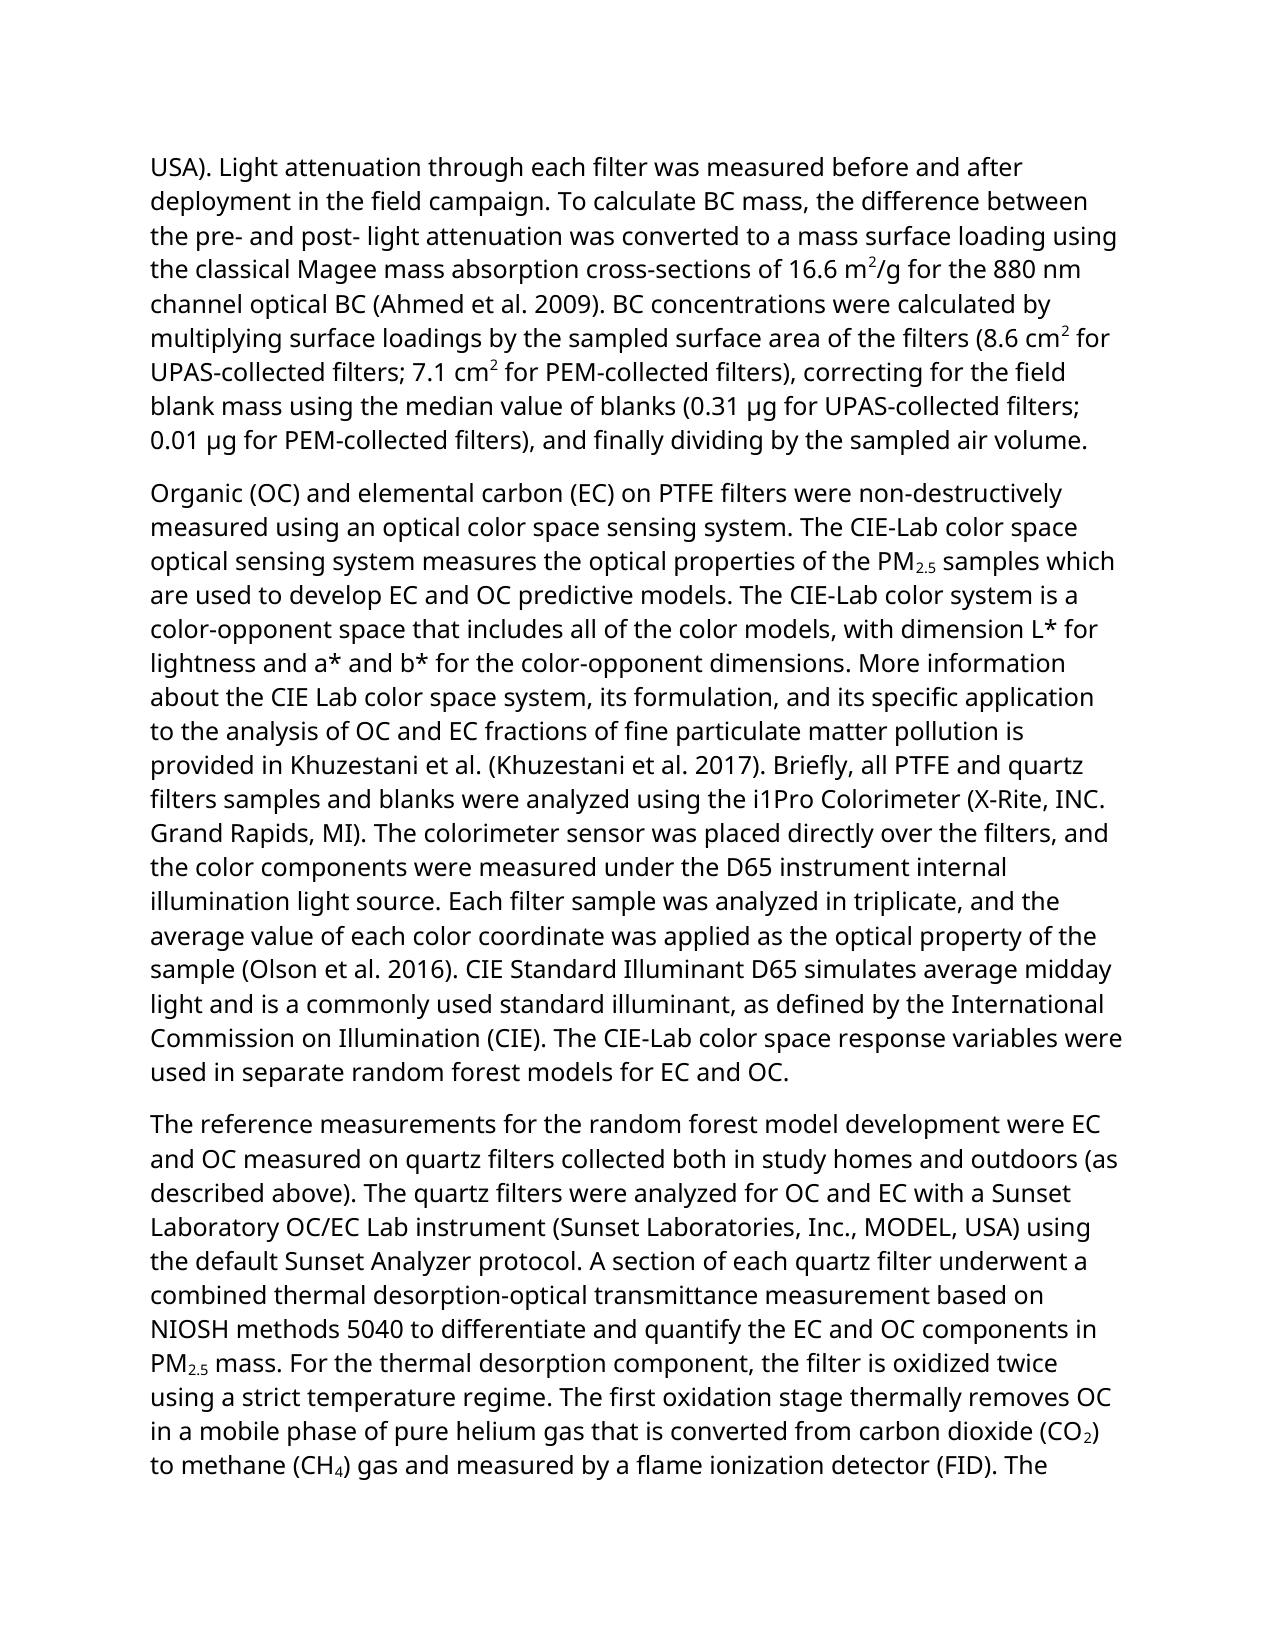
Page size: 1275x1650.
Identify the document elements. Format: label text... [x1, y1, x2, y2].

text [150, 150, 1125, 457]
text Organic (OC) and elemental carbon (EC) on PTFE filters were non-destructively measured using an optical color space sensing system. The CIE-Lab color space optical sensing system measures the optical properties of the PM2.5 samples which are used to develop EC and OC predictive models. The CIE-Lab color system is a color-opponent space that includes all of the color models, with dimension L* for lightness and a* and b* for the color-opponent dimensions. More information about the CIE Lab color space system, its formulation, and its specific application to the analysis of OC and EC fractions of fine particulate matter pollution is provided in Khuzestani et al. (Khuzestani et al. 2017). Briefly, all PTFE and quartz filters samples and blanks were analyzed using the i1Pro Colorimeter (X-Rite, INC. Grand Rapids, MI). The colorimeter sensor was placed directly over the filters, and the color components were measured under the D65 instrument internal illumination light source. Each filter sample was analyzed in triplicate, and the average value of each color coordinate was applied as the optical property of the sample (Olson et al. 2016). CIE Standard Illuminant D65 simulates average midday light and is a commonly used standard illuminant, as defined by the International Commission on Illumination (CIE). The CIE-Lab color space response variables were used in separate random forest models for EC and OC. [150, 475, 1125, 1088]
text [150, 1107, 1125, 1482]
